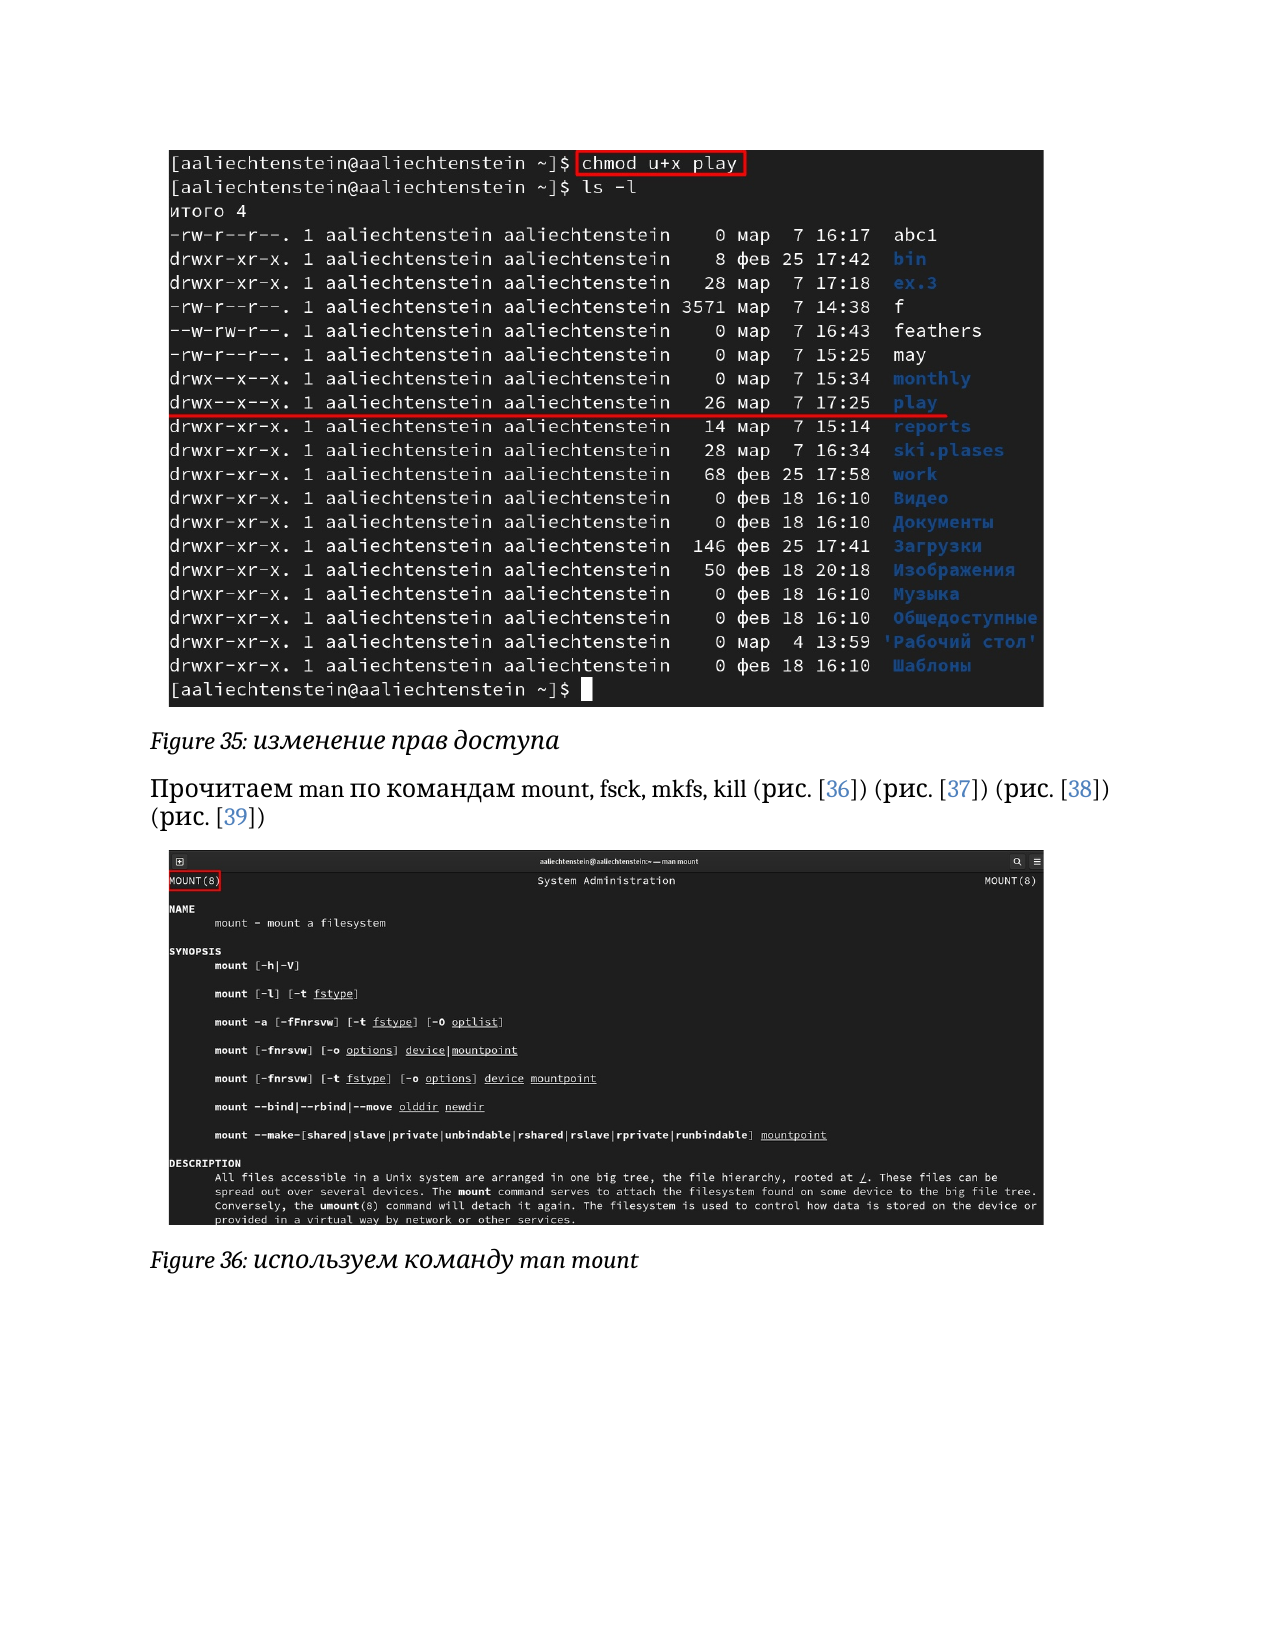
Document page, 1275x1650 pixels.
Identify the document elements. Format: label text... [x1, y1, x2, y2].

text Figure 35: изменение прав доступа [150, 727, 1125, 756]
picture [168, 150, 1044, 707]
text Прочитаем man по командам mount, fsck, mkfs, kill (рис. [36]) (рис. [37]) (рис. [38]) (рис. [39]) [150, 774, 1125, 832]
text Figure 36: используем команду man mount [150, 1246, 1125, 1274]
picture [168, 850, 1044, 1225]
